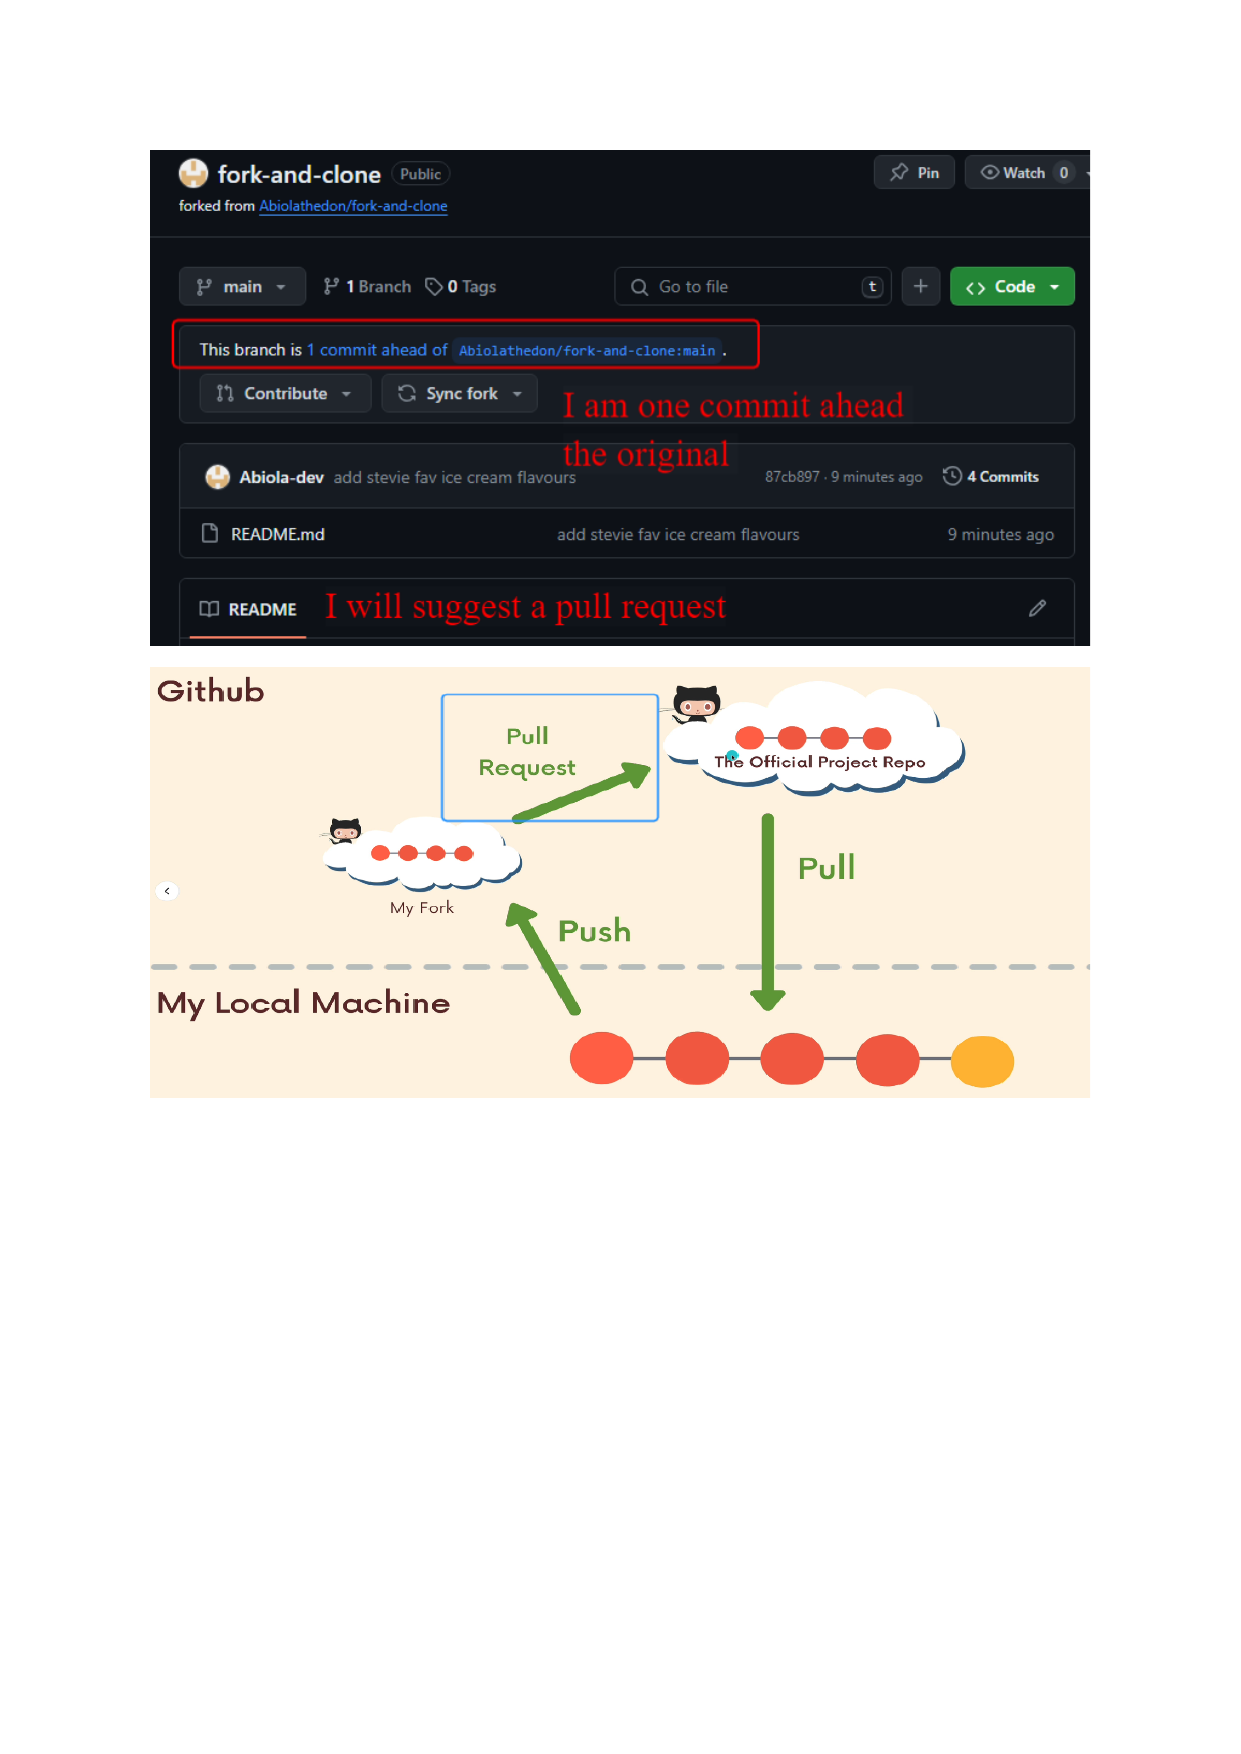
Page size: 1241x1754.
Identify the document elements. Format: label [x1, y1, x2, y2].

picture [150, 667, 1091, 1098]
picture [150, 150, 1091, 646]
